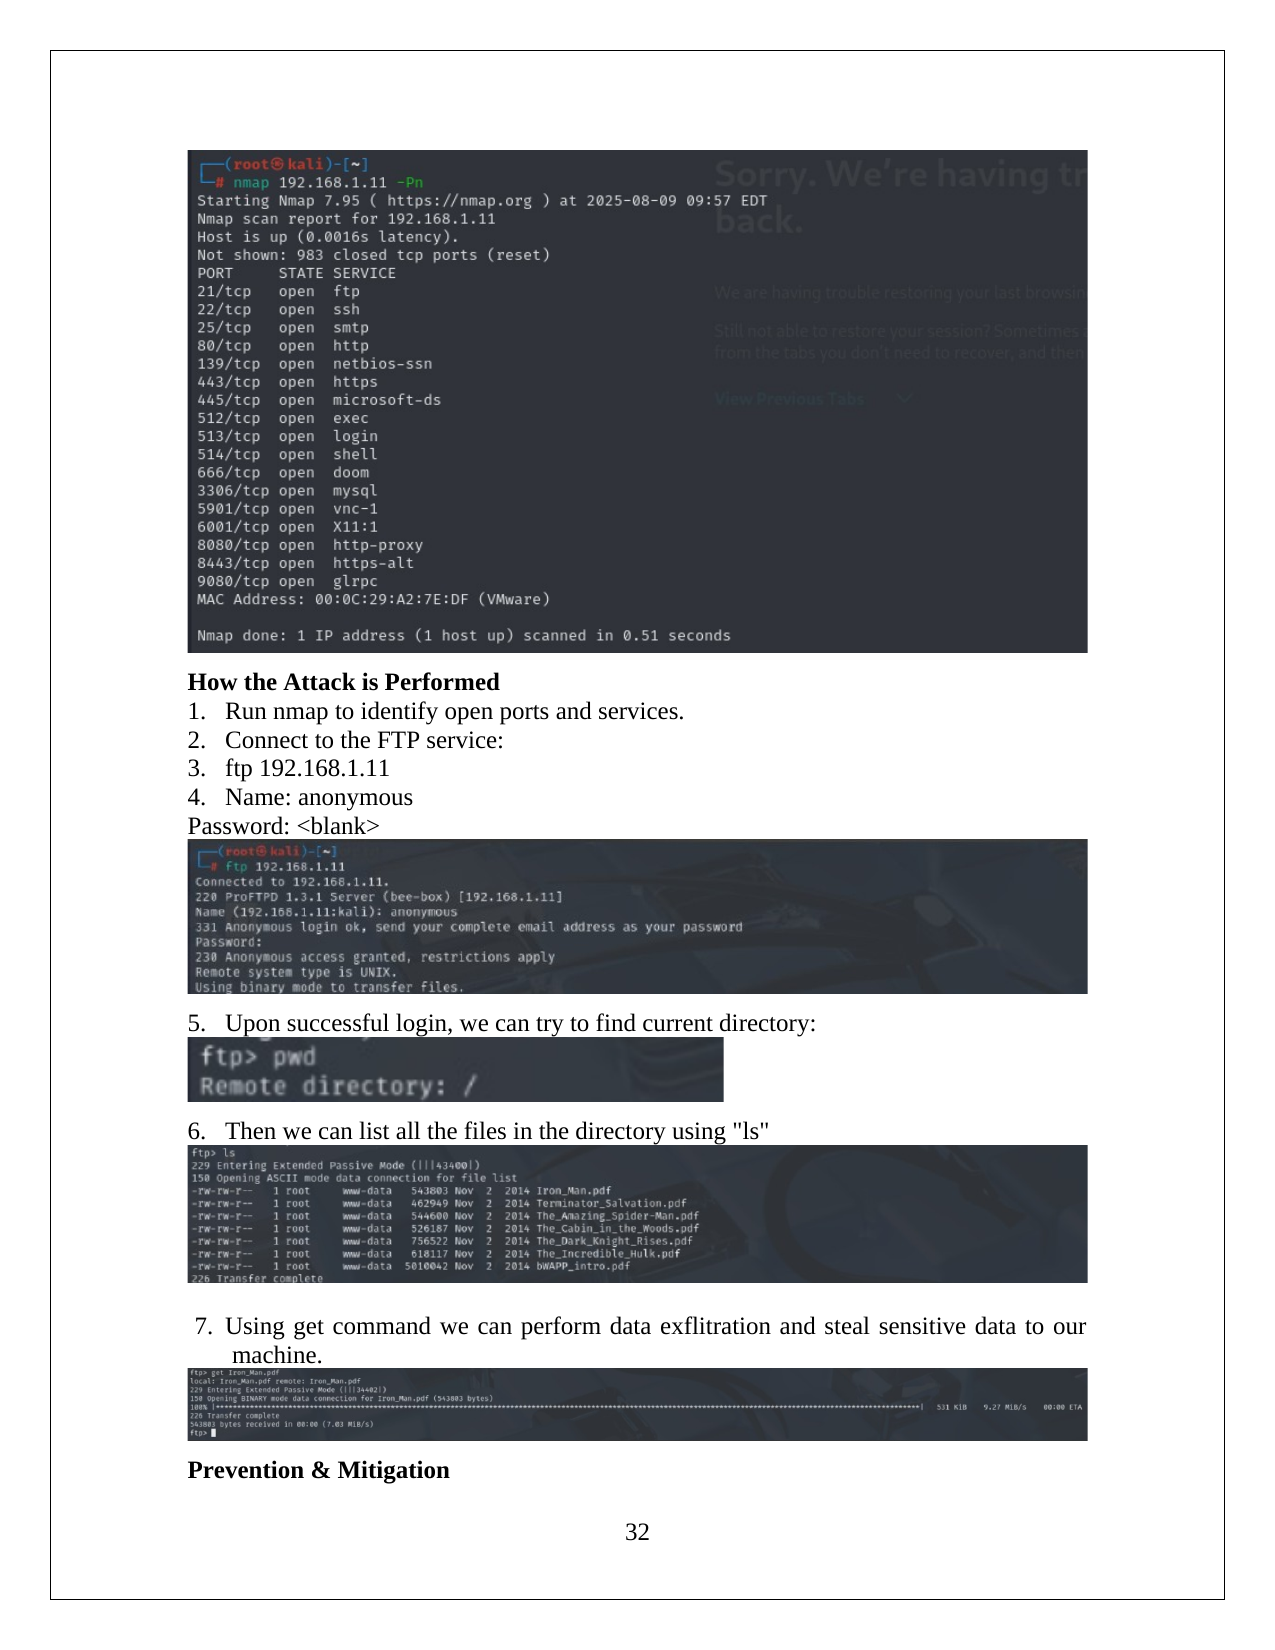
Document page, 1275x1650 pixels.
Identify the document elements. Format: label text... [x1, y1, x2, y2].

list Upon successful login, we can try to find current directory: [187, 1008, 1087, 1037]
picture [187, 1145, 1088, 1283]
list Run nmap to identify open ports and services. [187, 696, 1087, 725]
picture [187, 150, 1088, 653]
picture [187, 1368, 1088, 1441]
list Connect to the FTP service: [187, 725, 1087, 753]
text How the Attack is Performed [187, 667, 1087, 696]
list ftp 192.168.1.11 [187, 753, 1087, 782]
picture [187, 1037, 724, 1102]
text Prevention & Mitigation [187, 1455, 1087, 1484]
picture [187, 839, 1088, 994]
list Name: anonymous [187, 782, 1087, 811]
text Password: <blank> [187, 811, 1087, 839]
list Then we can list all the files in the directory using "ls" [187, 1116, 1087, 1145]
list Using get command we can perform data exflitration and steal sensitive data to our machine. [194, 1311, 1087, 1368]
